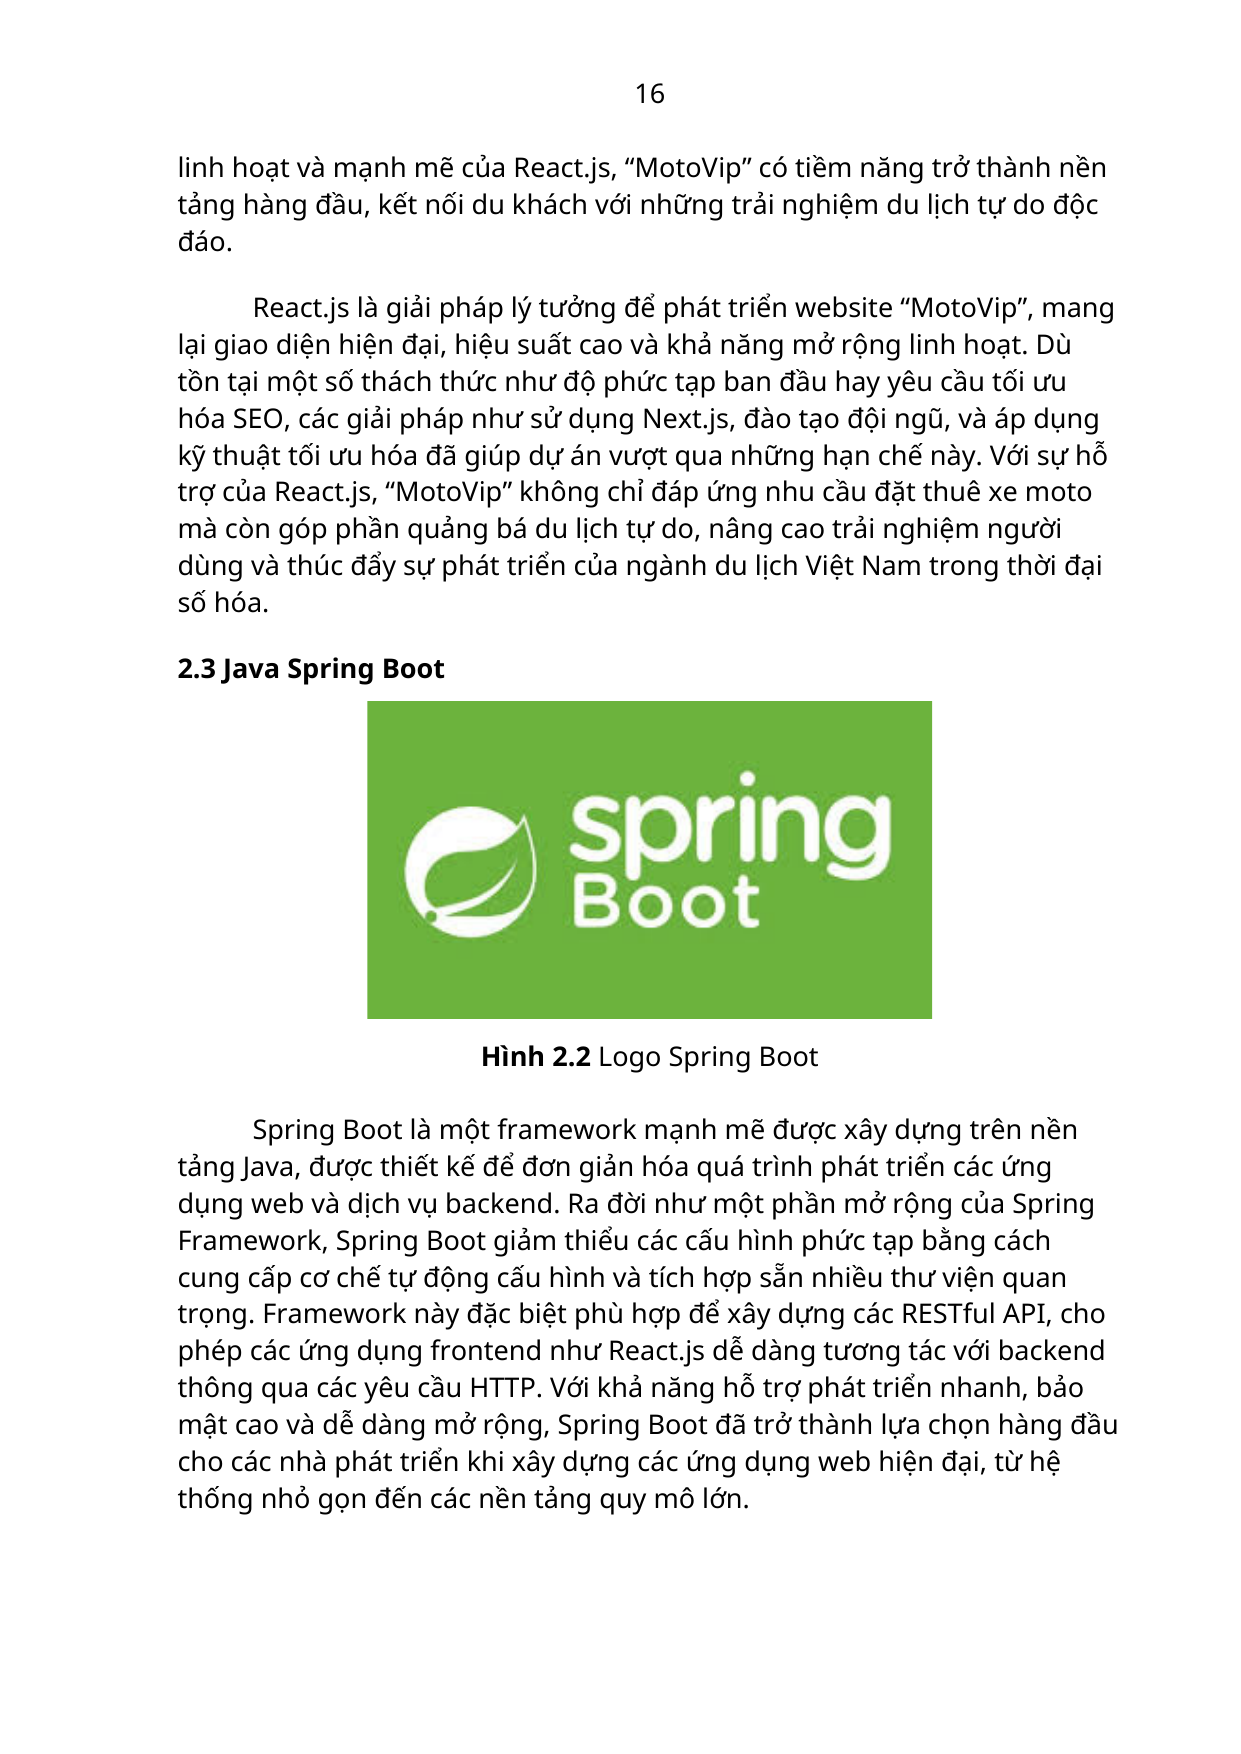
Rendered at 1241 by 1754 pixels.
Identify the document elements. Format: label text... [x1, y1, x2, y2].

text Spring Boot là một framework mạnh mẽ được xây dựng trên nền tảng Java, được thiết kế để đơn giản hóa quá trình phát triển các ứng dụng web và dịch vụ backend. Ra đời như một phần mở rộng của Spring Framework, Spring Boot giảm thiểu các cấu hình phức tạp bằng cách cung cấp cơ chế tự động cấu hình và tích hợp sẵn nhiều thư viện quan trọng. Framework này đặc biệt phù hợp để xây dựng các RESTful API, cho phép các ứng dụng frontend như React.js dễ dàng tương tác với backend thông qua các yêu cầu HTTP. Với khả năng hỗ trợ phát triển nhanh, bảo mật cao và dễ dàng mở rộng, Spring Boot đã trở thành lựa chọn hàng đầu cho các nhà phát triển khi xây dựng các ứng dụng web hiện đại, từ hệ thống nhỏ gọn đến các nền tảng quy mô lớn. [177, 1111, 1122, 1516]
picture [367, 701, 933, 1019]
subtitle 2.3 Java Spring Boot [177, 649, 1122, 686]
text React.js là giải pháp lý tưởng để phát triển website “MotoVip”, mang lại giao diện hiện đại, hiệu suất cao và khả năng mở rộng linh hoạt. Dù tồn tại một số thách thức như độ phức tạp ban đầu hay yêu cầu tối ưu hóa SEO, các giải pháp như sử dụng Next.js, đào tạo đội ngũ, và áp dụng kỹ thuật tối ưu hóa đã giúp dự án vượt qua những hạn chế này. Với sự hỗ trợ của React.js, “MotoVip” không chỉ đáp ứng nhu cầu đặt thuê xe moto mà còn góp phần quảng bá du lịch tự do, nâng cao trải nghiệm người dùng và thúc đẩy sự phát triển của ngành du lịch Việt Nam trong thời đại số hóa. [177, 288, 1122, 620]
text Hình 2.2 Logo Spring Boot [177, 1037, 1122, 1074]
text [177, 149, 1122, 259]
